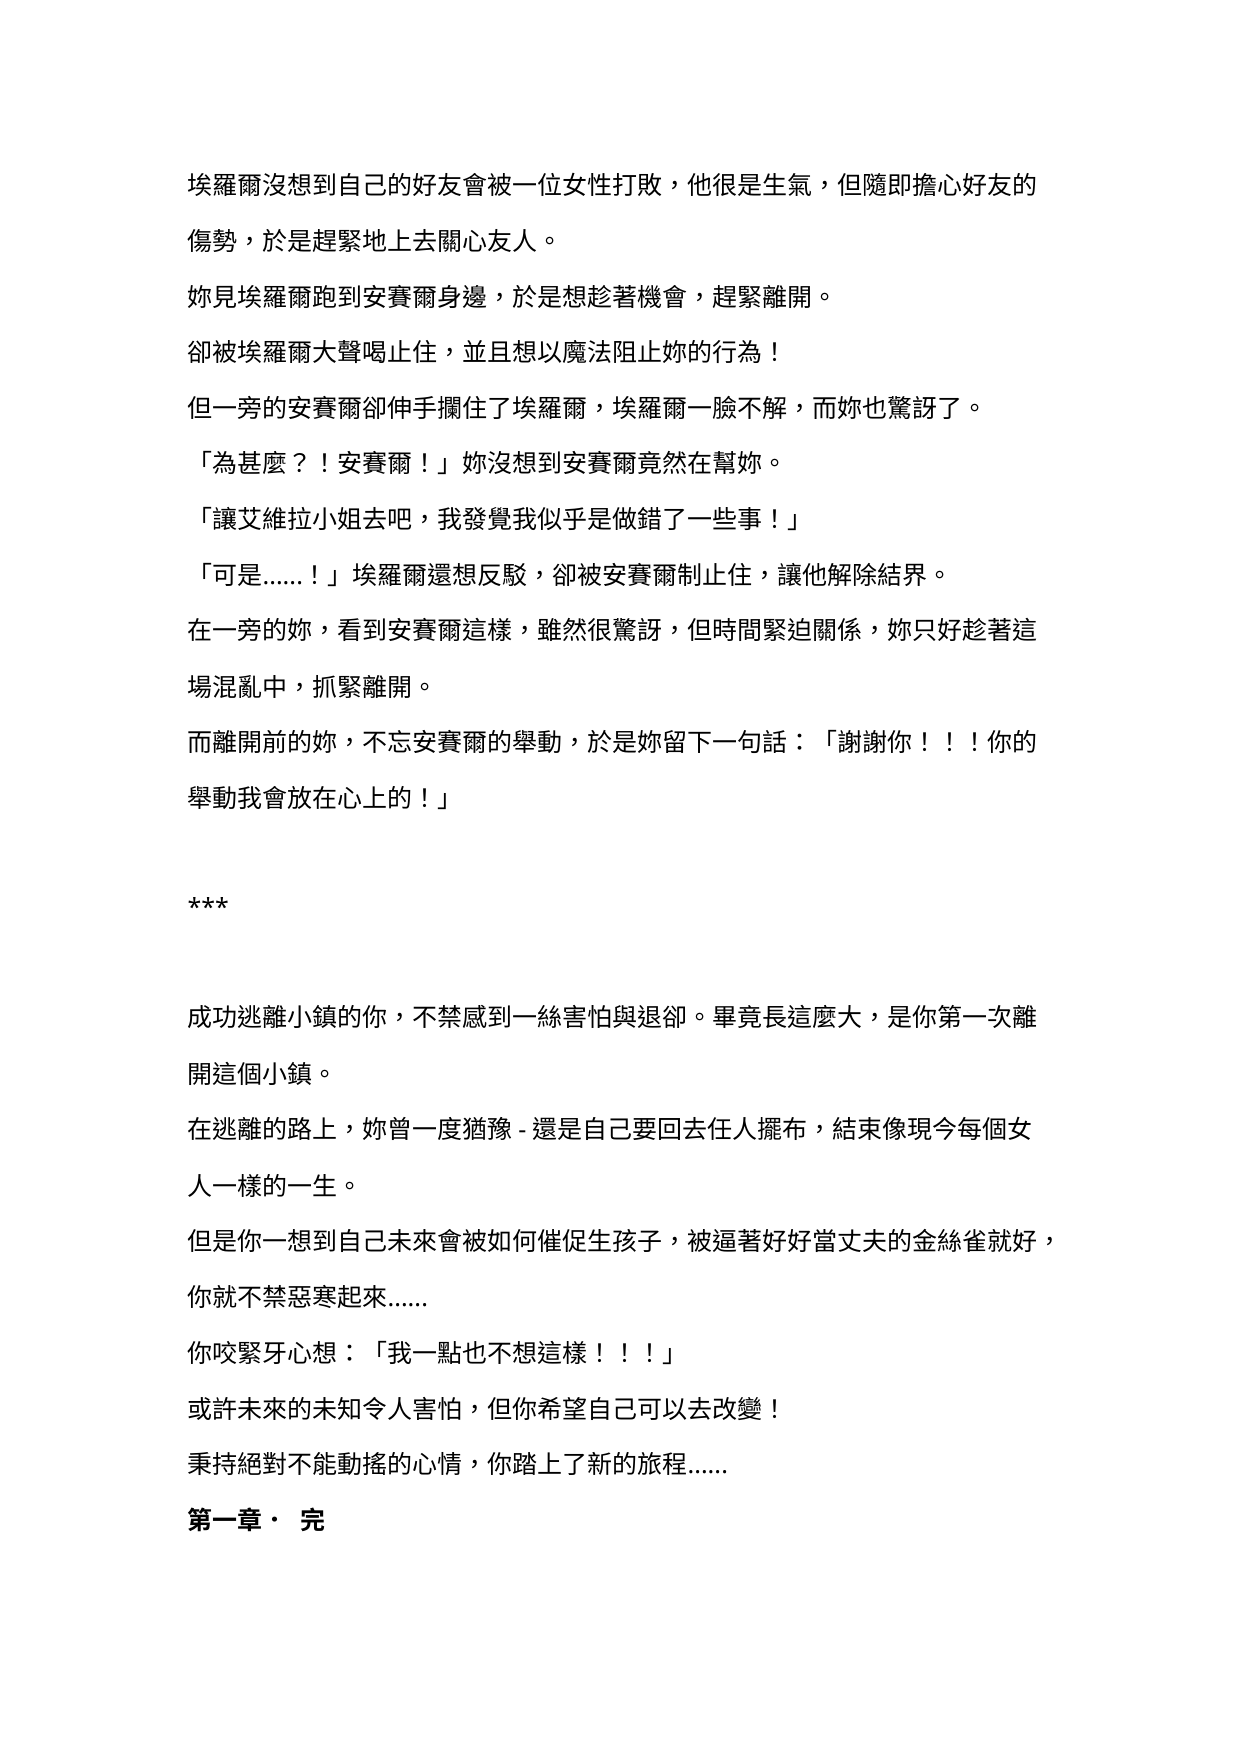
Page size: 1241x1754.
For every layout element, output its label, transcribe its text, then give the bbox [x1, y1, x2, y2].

text 而離開前的妳，不忘安賽爾的舉動，於是妳留下一句話：「謝謝你！！！你的舉動我會放在心上的！」 [187, 722, 1053, 816]
list 完 [187, 1500, 1053, 1537]
text 「可是......！」埃羅爾還想反駁，卻被安賽爾制止住，讓他解除結界。 [187, 554, 1053, 592]
text 埃羅爾沒想到自己的好友會被一位女性打敗，他很是生氣，但隨即擔心好友的傷勢，於是趕緊地上去關心友人。 [187, 164, 1053, 258]
text 但是你一想到自己未來會被如何催促生孩子，被逼著好好當丈夫的金絲雀就好，你就不禁惡寒起來...... [187, 1221, 1053, 1315]
text 成功逃離小鎮的你，不禁感到一絲害怕與退卻。畢竟長這麼大，是你第一次離開這個小鎮。 [187, 997, 1053, 1091]
text 卻被埃羅爾大聲喝止住，並且想以魔法阻止妳的行為！ [187, 332, 1053, 369]
text 在逃離的路上，妳曾一度猶豫 - 還是自己要回去任人擺布，結束像現今每個女人一樣的一生。 [187, 1109, 1053, 1203]
text 「為甚麼？！安賽爾！」妳沒想到安賽爾竟然在幫妳。 [187, 443, 1053, 481]
text 在一旁的妳，看到安賽爾這樣，雖然很驚訝，但時間緊迫關係，妳只好趁著這場混亂中，抓緊離開。 [187, 610, 1053, 704]
text 妳見埃羅爾跑到安賽爾身邊，於是想趁著機會，趕緊離開。 [187, 276, 1053, 314]
text *** [187, 888, 1053, 926]
text 但一旁的安賽爾卻伸手攔住了埃羅爾，埃羅爾一臉不解，而妳也驚訝了。 [187, 388, 1053, 425]
text 或許未來的未知令人害怕，但你希望自己可以去改變！ [187, 1388, 1053, 1426]
text 你咬緊牙心想：「我一點也不想這樣！！！」 [187, 1333, 1053, 1370]
text 秉持絕對不能動搖的心情，你踏上了新的旅程...... [187, 1444, 1053, 1482]
text 「讓艾維拉小姐去吧，我發覺我似乎是做錯了一些事！」 [187, 499, 1053, 536]
